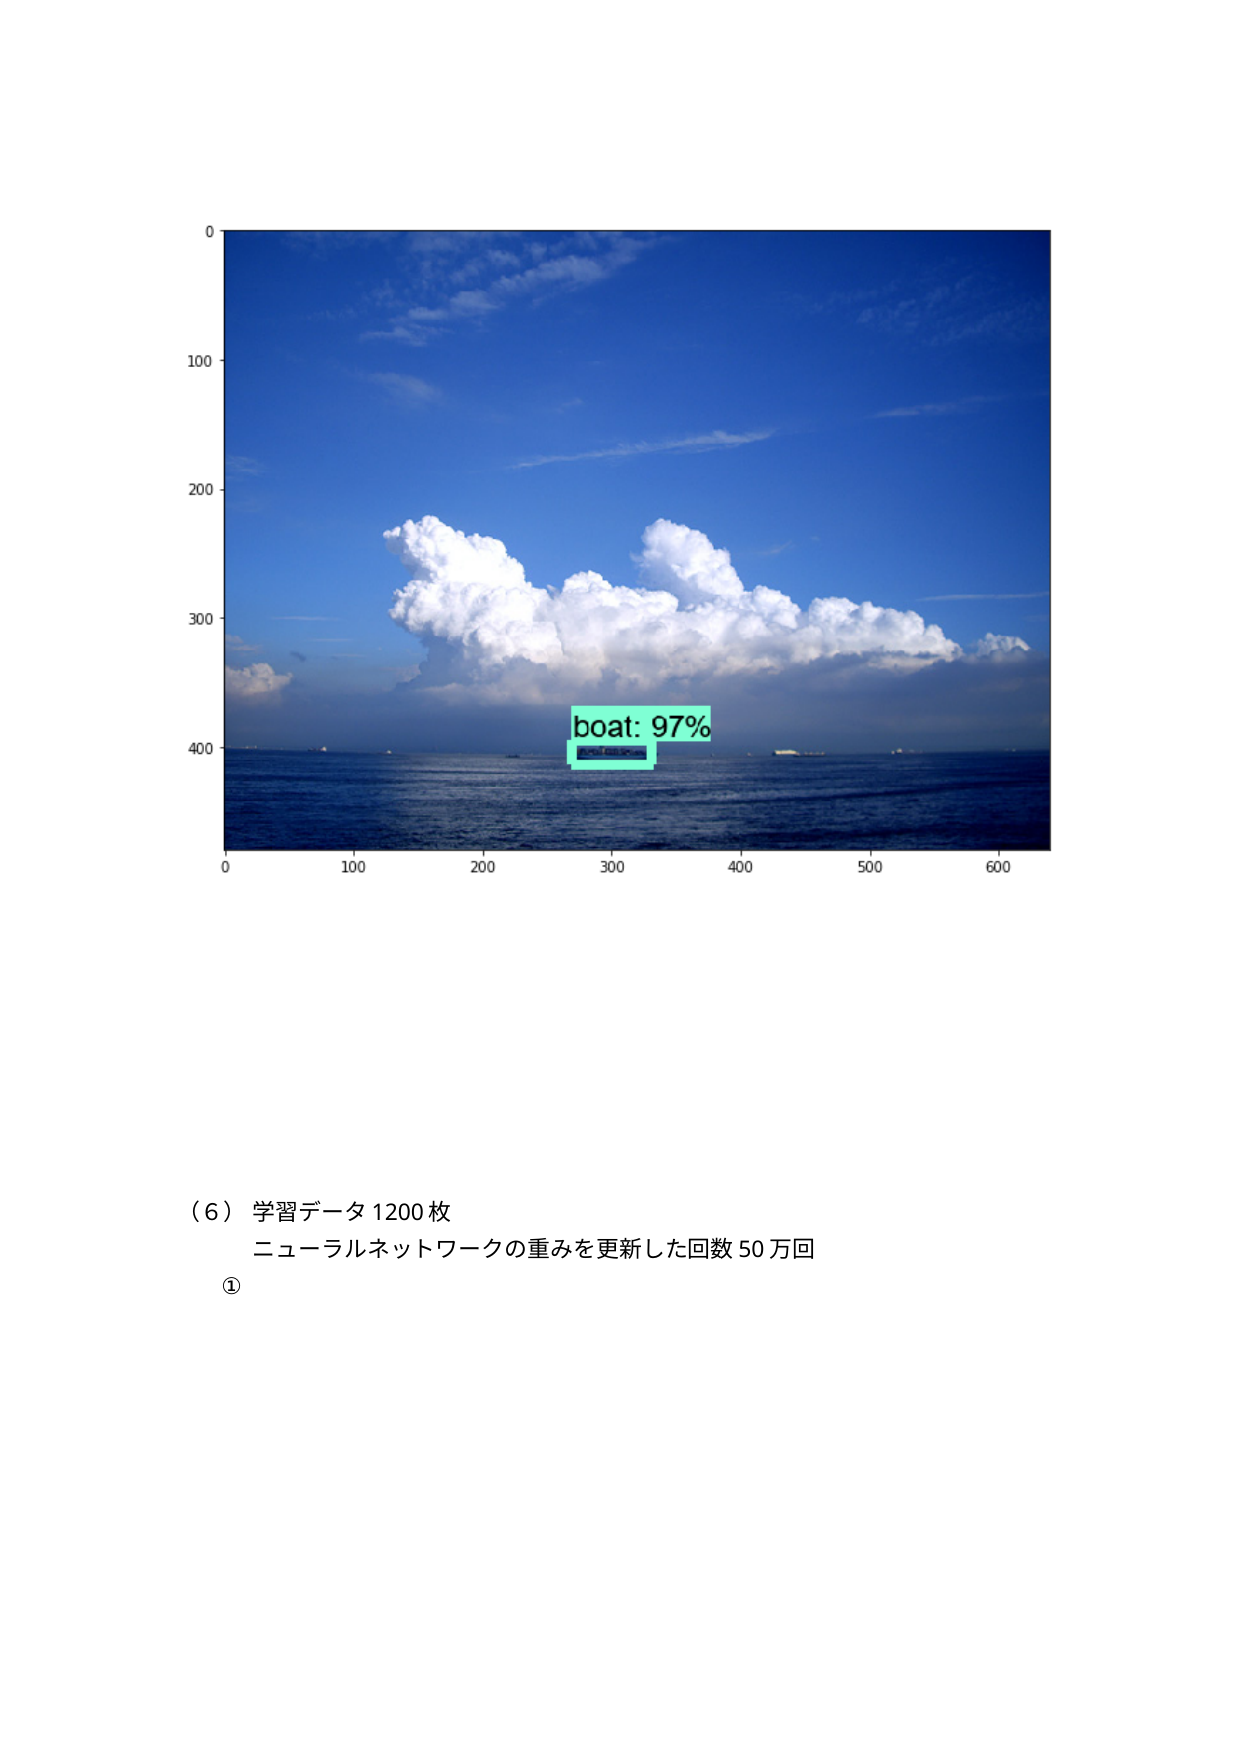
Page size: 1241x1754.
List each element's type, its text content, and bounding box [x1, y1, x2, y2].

list 学習データ1200枚 [177, 1192, 1063, 1229]
list ニューラルネットワークの重みを更新した回数50万回 [252, 1229, 1063, 1267]
picture [177, 216, 1063, 884]
